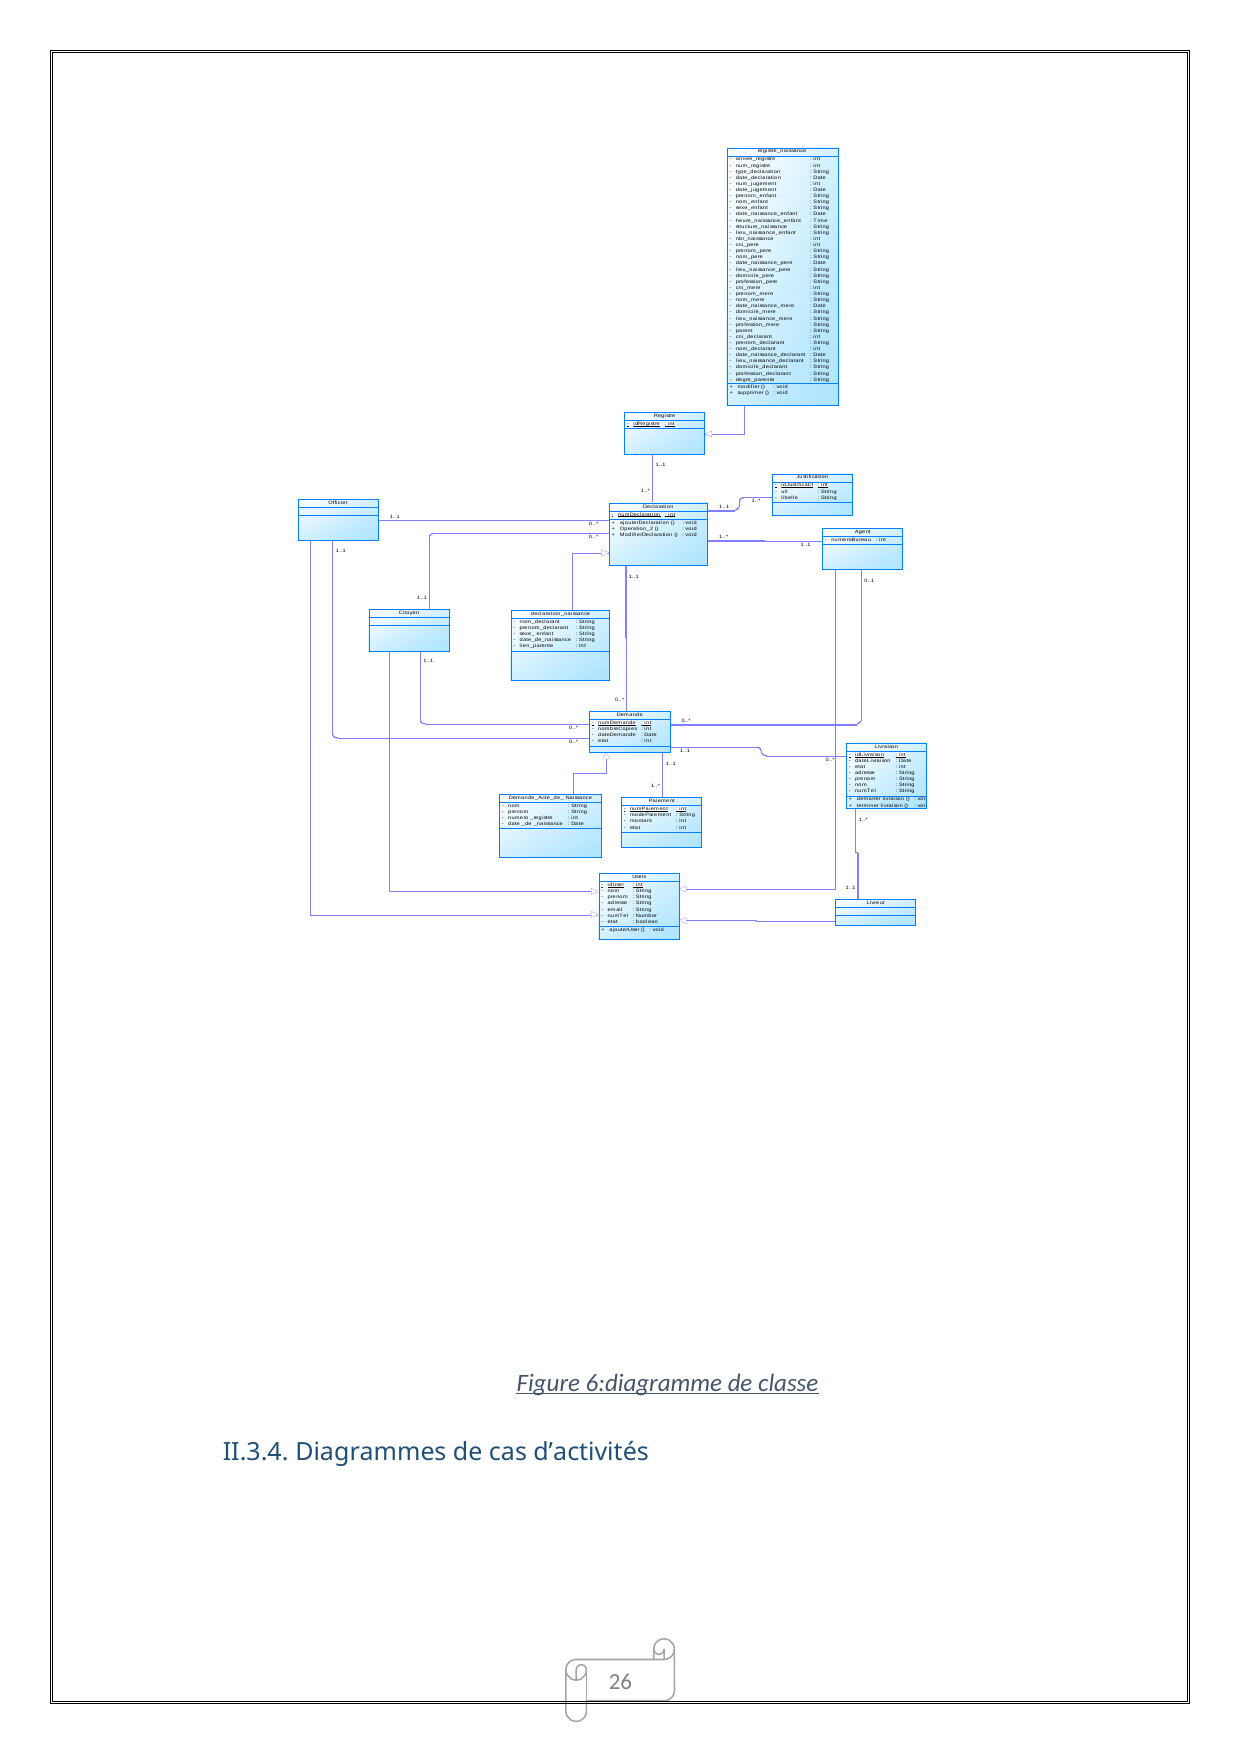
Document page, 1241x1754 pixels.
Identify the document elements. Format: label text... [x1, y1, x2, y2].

text Figure 6:diagramme de classe [443, 1367, 1093, 1397]
subtitle Diagrammes de cas d’activités [223, 1433, 1093, 1467]
